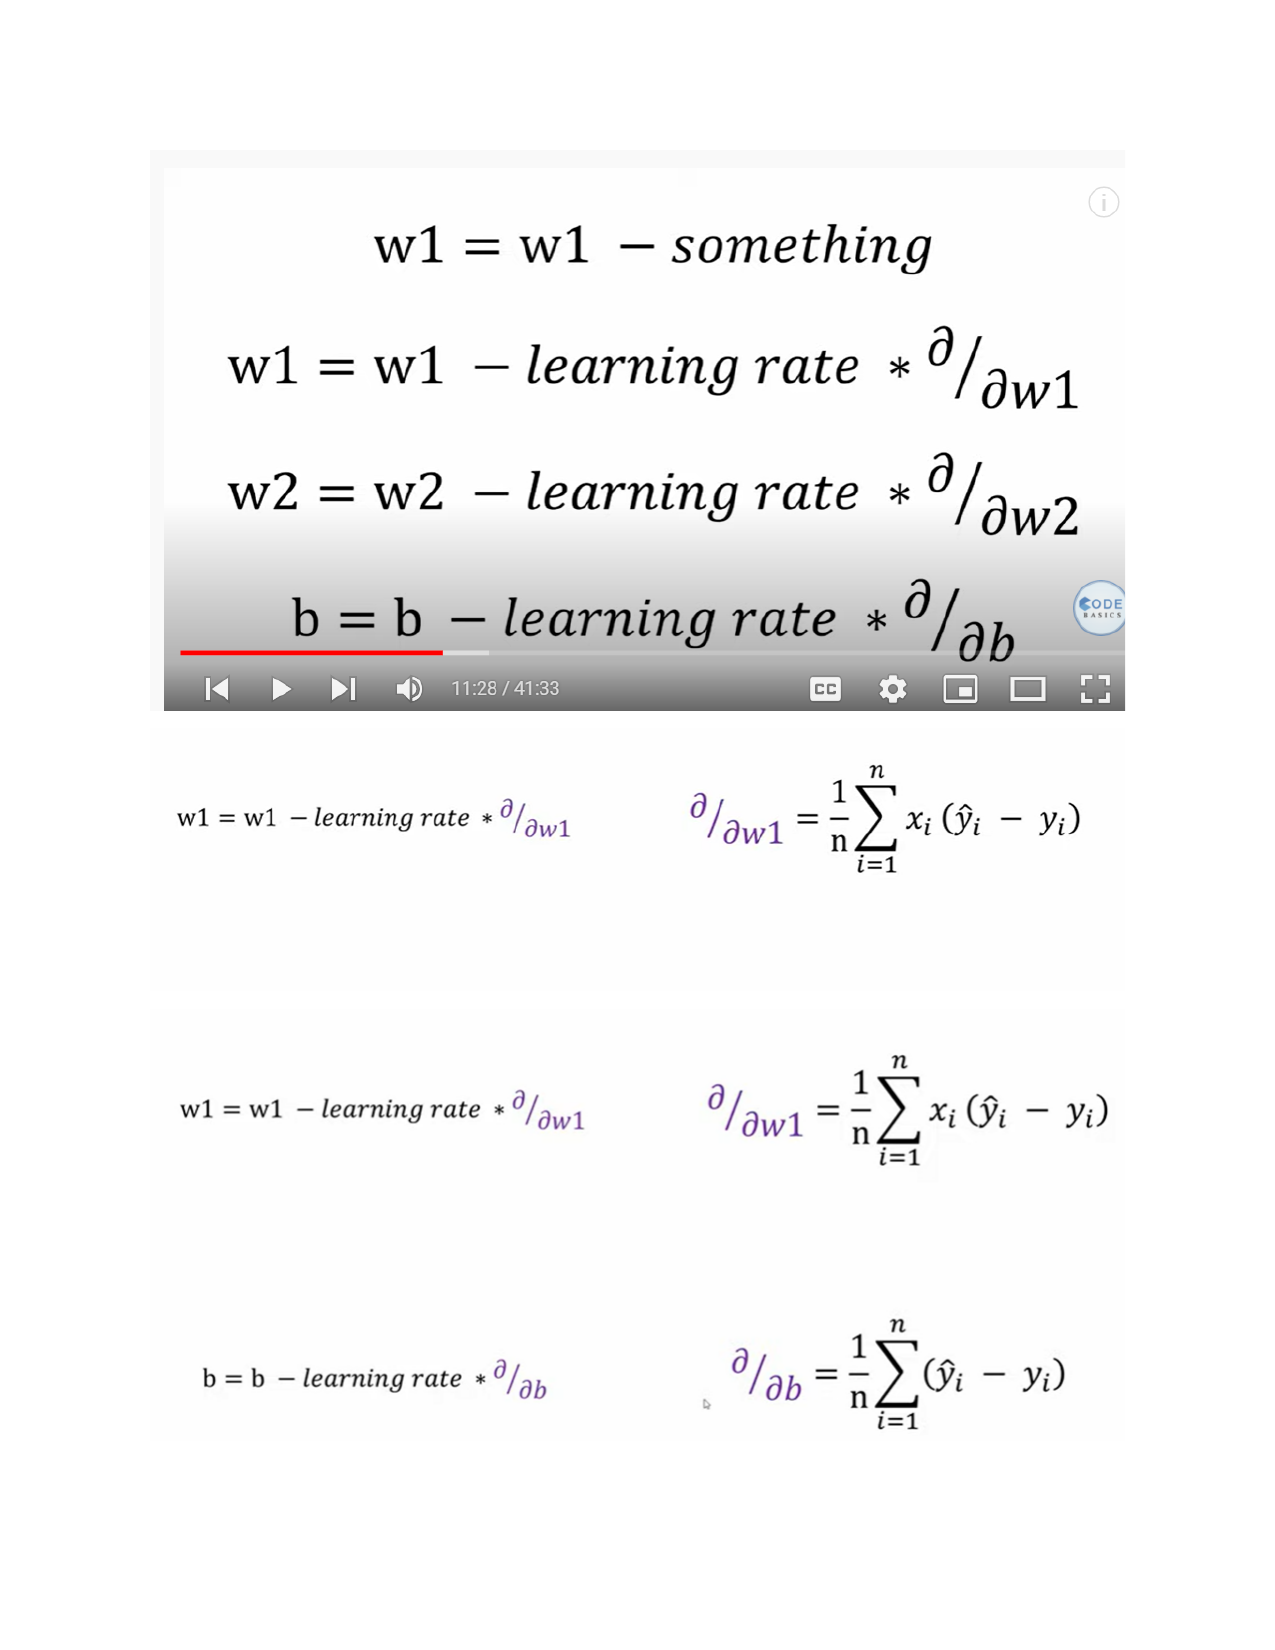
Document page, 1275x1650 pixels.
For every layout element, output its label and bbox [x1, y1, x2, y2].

picture [150, 1009, 1125, 1441]
picture [150, 728, 1125, 991]
picture [150, 150, 1125, 711]
